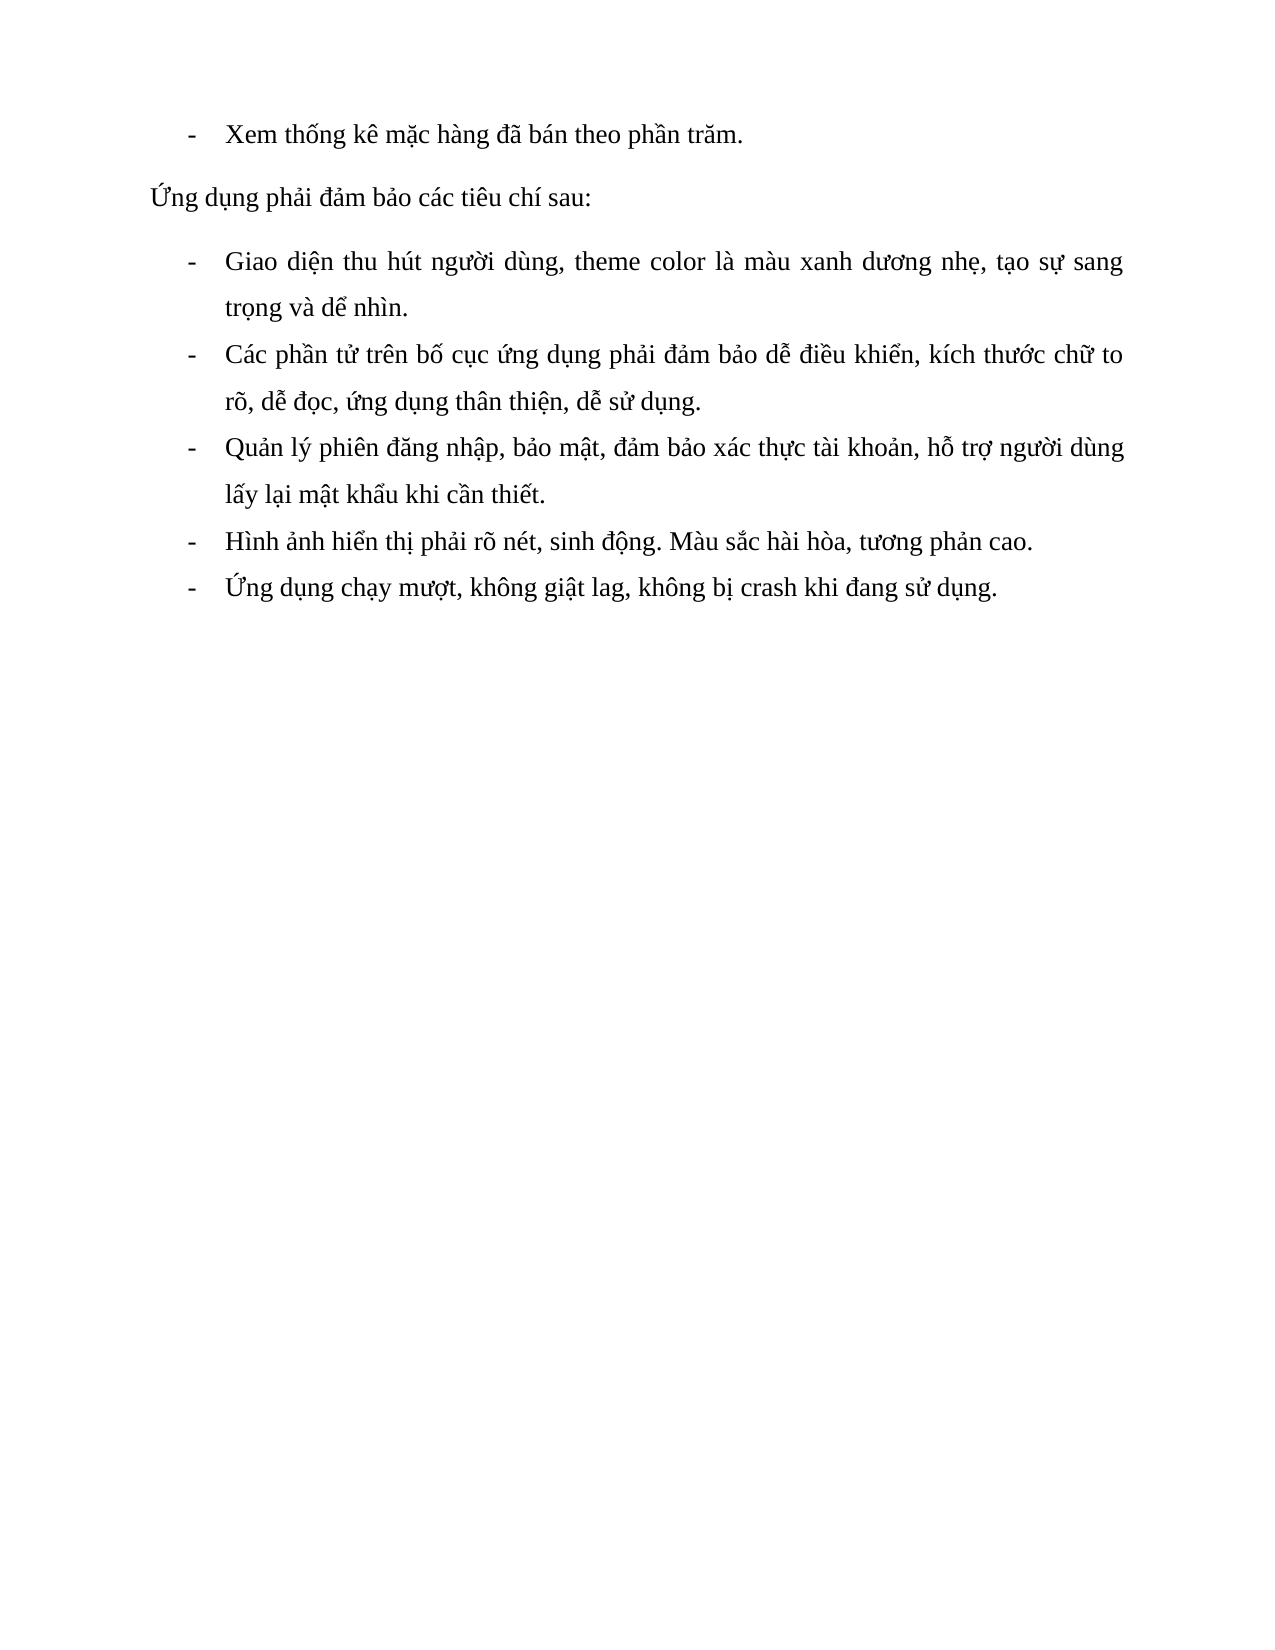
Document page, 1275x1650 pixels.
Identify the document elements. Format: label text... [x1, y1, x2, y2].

list Quản lý phiên đăng nhập, bảo mật, đảm bảo xác thực tài khoản, hỗ trợ người dùng lấy lại mật khẩu khi cần thiết. [187, 432, 1125, 509]
list Các phần tử trên bố cục ứng dụng phải đảm bảo dễ điều khiển, kích thước chữ to rõ, dễ đọc, ứng dụng thân thiện, dễ sử dụng. [187, 338, 1125, 416]
list Hình ảnh hiển thị phải rõ nét, sinh động. Màu sắc hài hòa, tương phản cao. [187, 525, 1125, 556]
list Ứng dụng chạy mượt, không giật lag, không bị crash khi đang sử dụng. [187, 572, 1125, 603]
list Xem thống kê mặc hàng đã bán theo phần trăm. [187, 118, 1125, 149]
list Giao diện thu hút người dùng, theme color là màu xanh dương nhẹ, tạo sự sang trọng và dể nhìn. [187, 245, 1125, 323]
text Ứng dụng phải đảm bảo các tiêu chí sau: [150, 182, 1125, 213]
